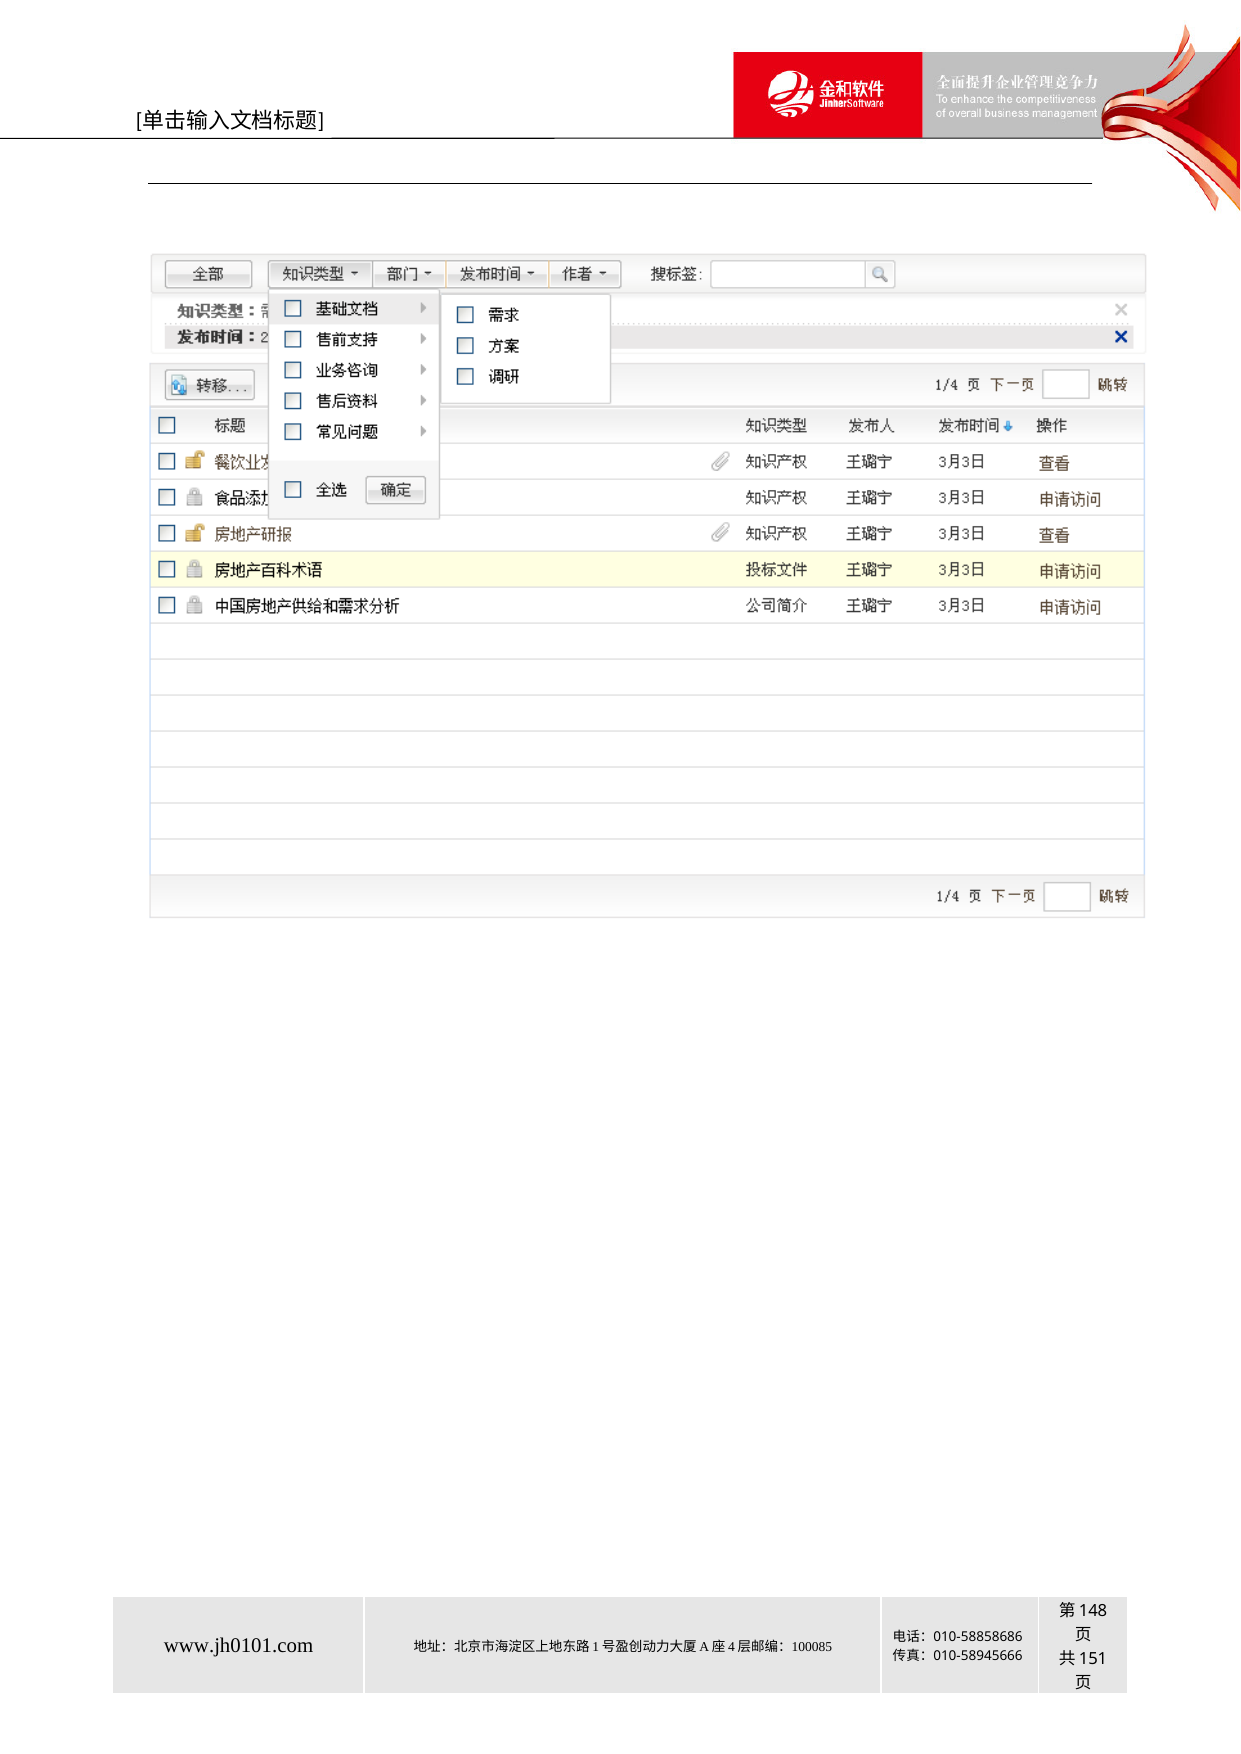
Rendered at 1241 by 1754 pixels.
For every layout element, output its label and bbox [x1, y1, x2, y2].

picture [147, 250, 1149, 922]
picture [199, 0, 1241, 232]
